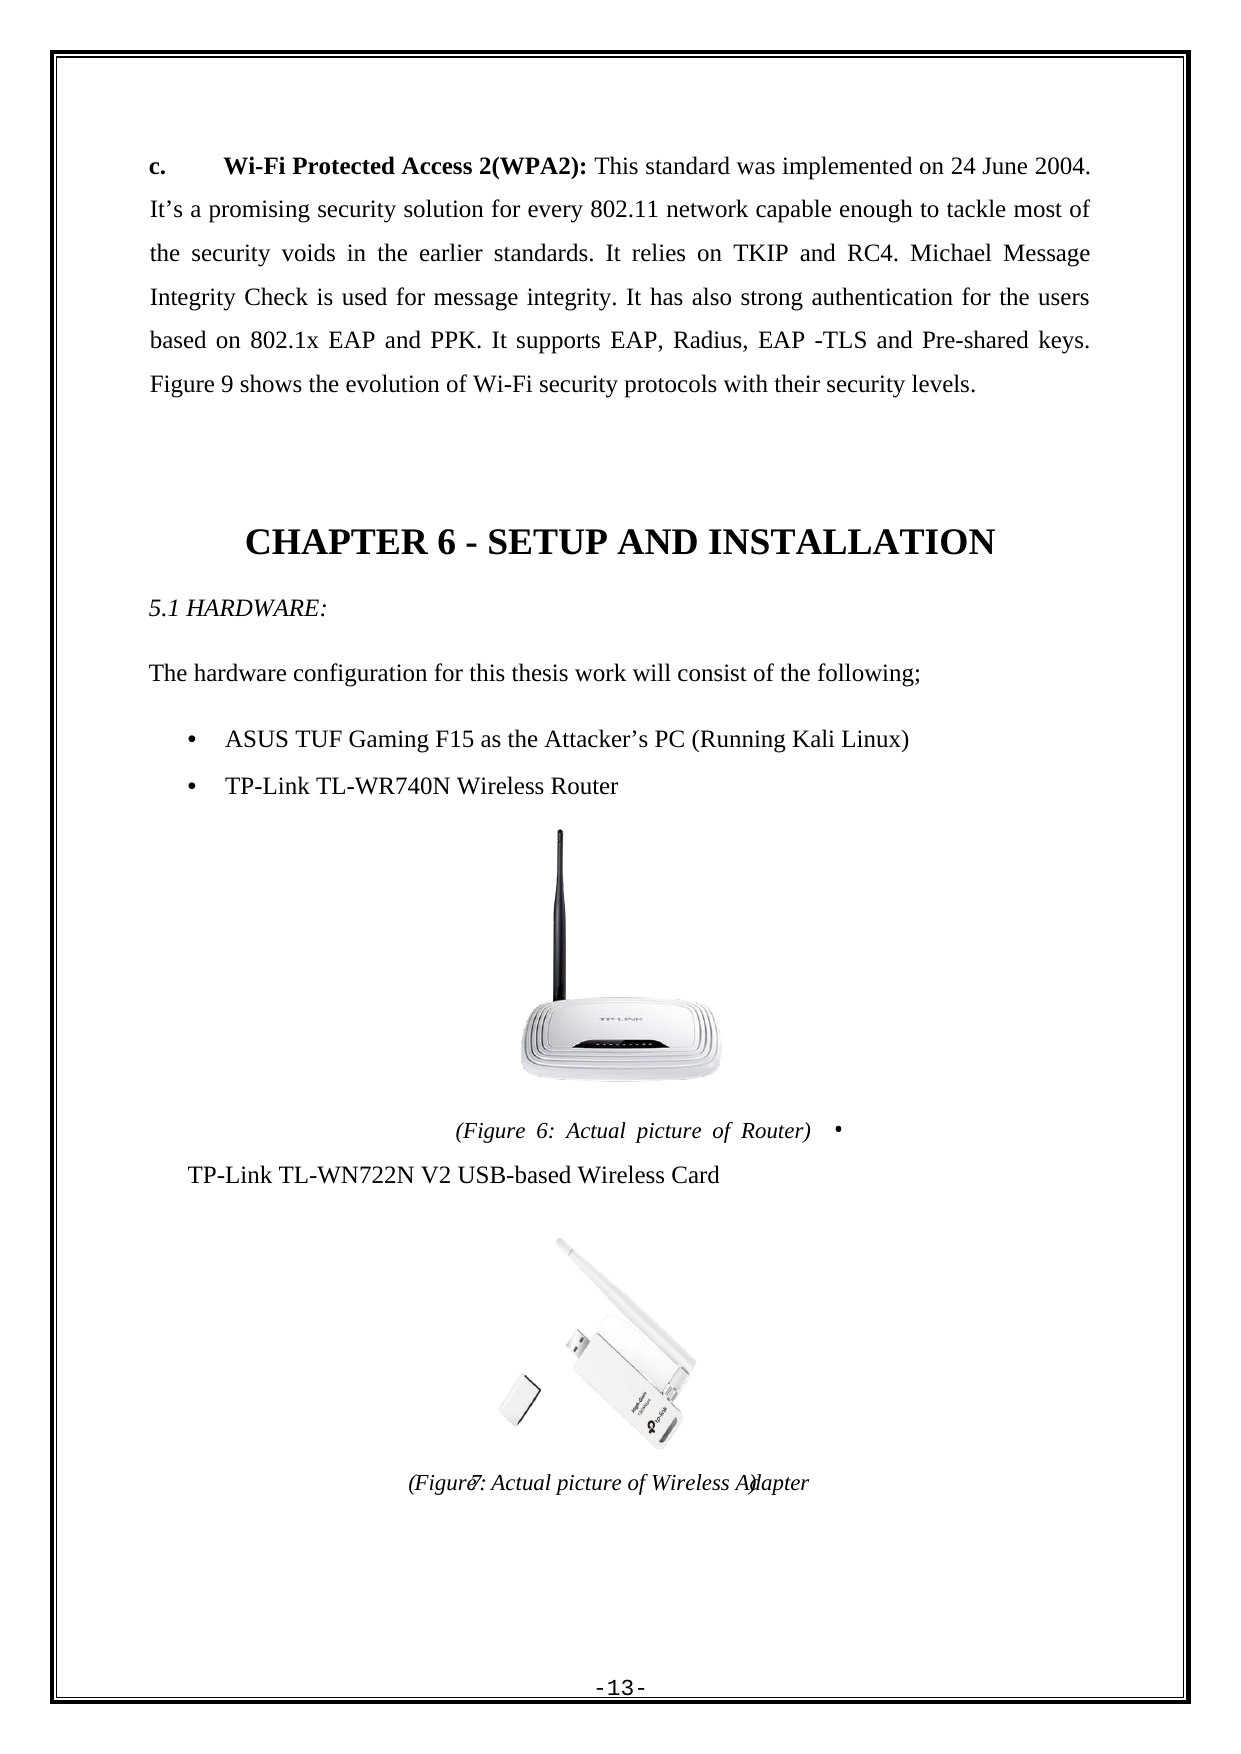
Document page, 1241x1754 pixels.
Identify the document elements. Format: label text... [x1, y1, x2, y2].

text (Figure 6: Actual picture of Router) • TP-Link TL-WN722N V2 USB-based Wireless Card [187, 1111, 843, 1189]
list TP-Link TL-WR740N Wireless Router [187, 771, 1091, 800]
subtitle CHAPTER 6 - SETUP AND INSTALLATION [148, 519, 1092, 562]
text The hardware configuration for this thesis work will consist of the following; [148, 658, 1091, 686]
list ASUS TUF Gaming F15 as the Attacker’s PC (Running Kali Linux) [187, 724, 1091, 753]
text 5.1 HARDWARE: [148, 593, 1100, 622]
list Wi-Fi Protected Access 2(WPA2): This standard was implemented on 24 June 2004. It’s a promising security solution for every 802.11 network capable enough to tackle most of the security voids in the earlier standards. It relies on TKIP and RC4. Michael Message Integrity Check is used for message integrity. It has also strong authentication for the users based on 802.1x EAP and PPK. It supports EAP, Radius, EAP -TLS and Pre-shared keys. Figure 9 shows the evolution of Wi-Fi security protocols with their security levels. [148, 151, 1091, 398]
picture [415, 802, 825, 1109]
picture [479, 1210, 716, 1493]
